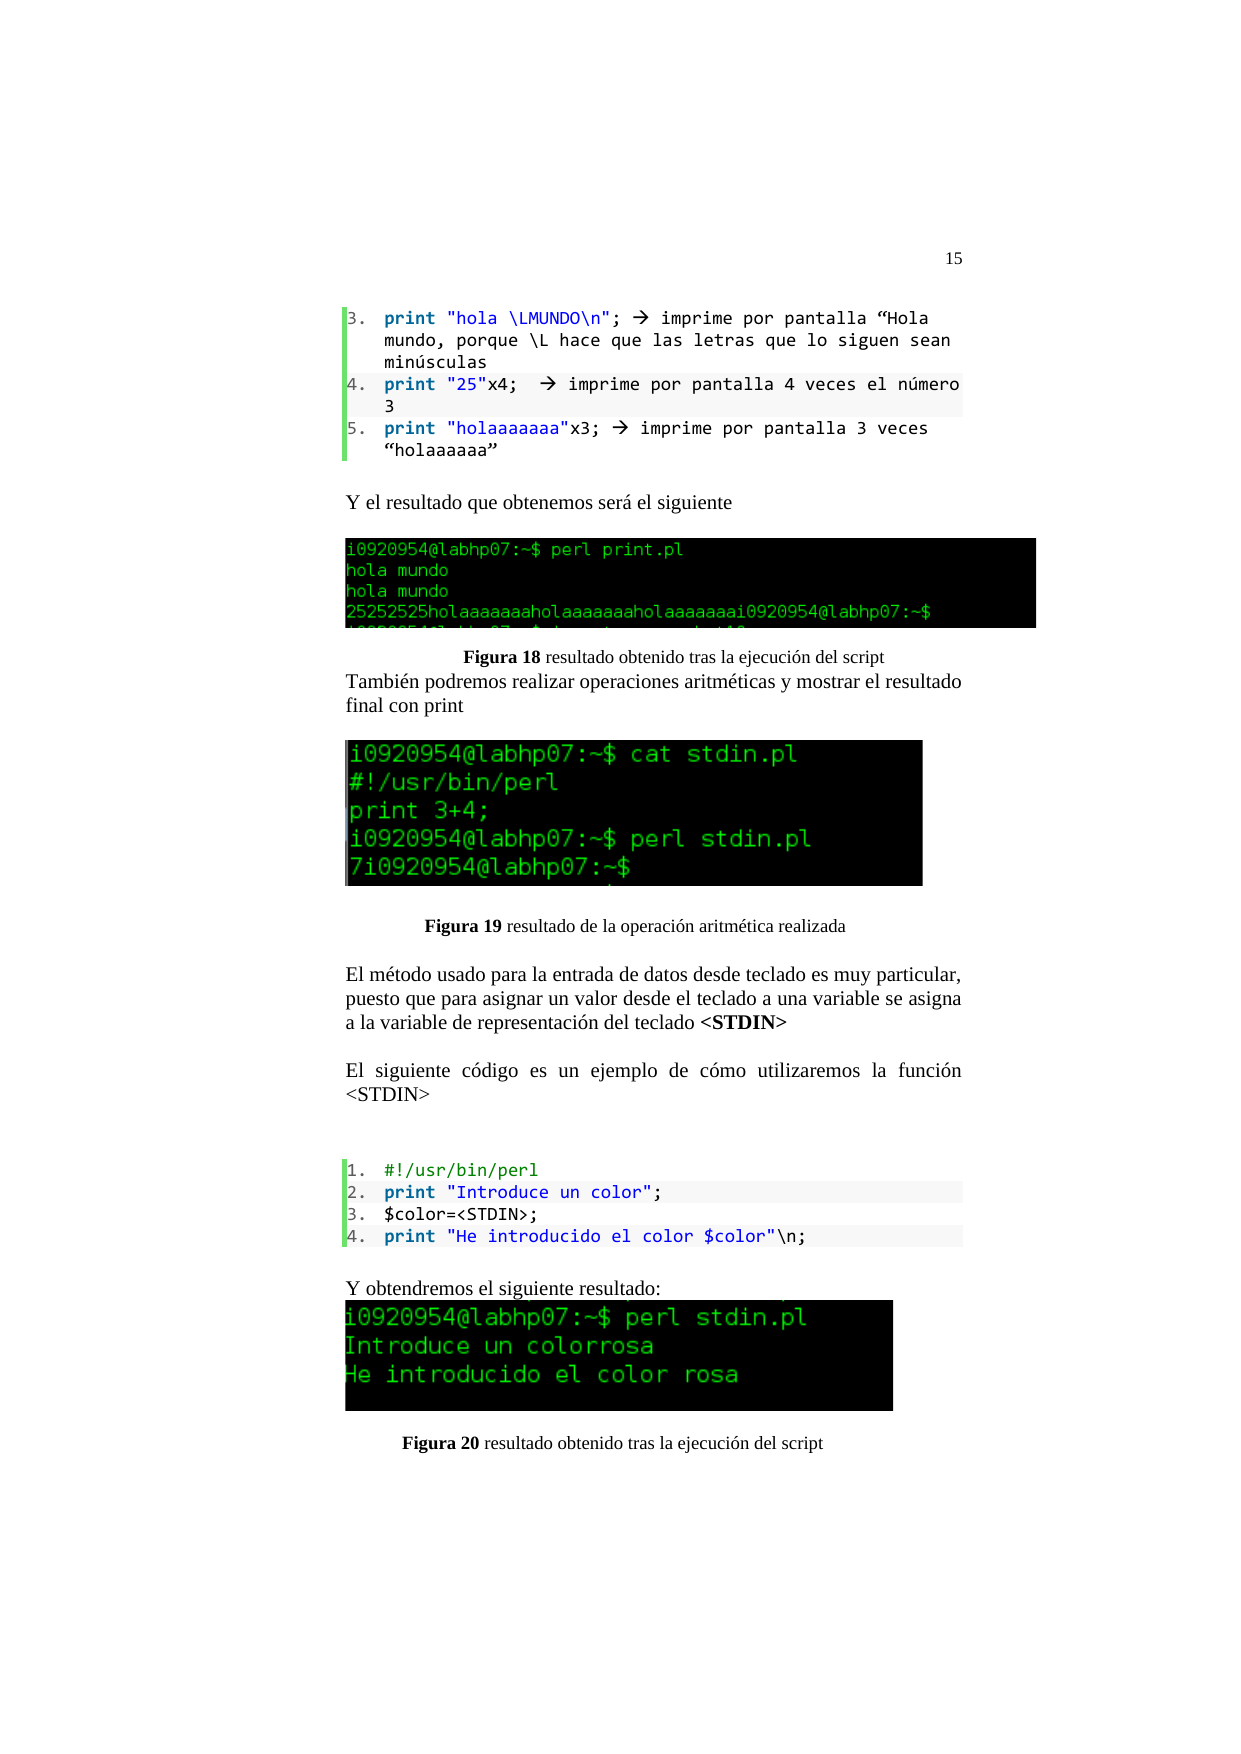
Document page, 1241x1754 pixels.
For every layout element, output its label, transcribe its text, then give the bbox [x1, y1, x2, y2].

text También podremos realizar operaciones aritméticas y mostrar el resultado final con print [345, 628, 963, 717]
picture [345, 740, 923, 886]
list print "25"x4; imprime por pantalla 4 veces el número 3 [347, 373, 963, 417]
list print "holaaaaaaa"x3; imprime por pantalla 3 veces “holaaaaaa” [347, 417, 963, 461]
picture [345, 538, 1037, 628]
picture [345, 1300, 894, 1411]
text El método usado para la entrada de datos desde teclado es muy particular, puesto que para asignar un valor desde el teclado a una variable se asigna a la variable de representación del teclado <STDIN> [345, 961, 963, 1034]
list print "hola \LMUNDO\n"; imprime por pantalla “Hola mundo, porque \L hace que las letras que lo siguen sean minúsculas [347, 307, 963, 373]
text Y el resultado que obtenemos será el siguiente [345, 490, 963, 514]
list print "He introducido el color $color"\n; [347, 1225, 963, 1247]
text Y obtendremos el siguiente resultado: [345, 1276, 963, 1300]
list print "Introduce un color"; [347, 1181, 963, 1203]
list #!/usr/bin/perl [347, 1159, 963, 1181]
list $color=<STDIN>; [347, 1203, 963, 1225]
text El siguiente código es un ejemplo de cómo utilizaremos la función <STDIN> [345, 1058, 963, 1106]
